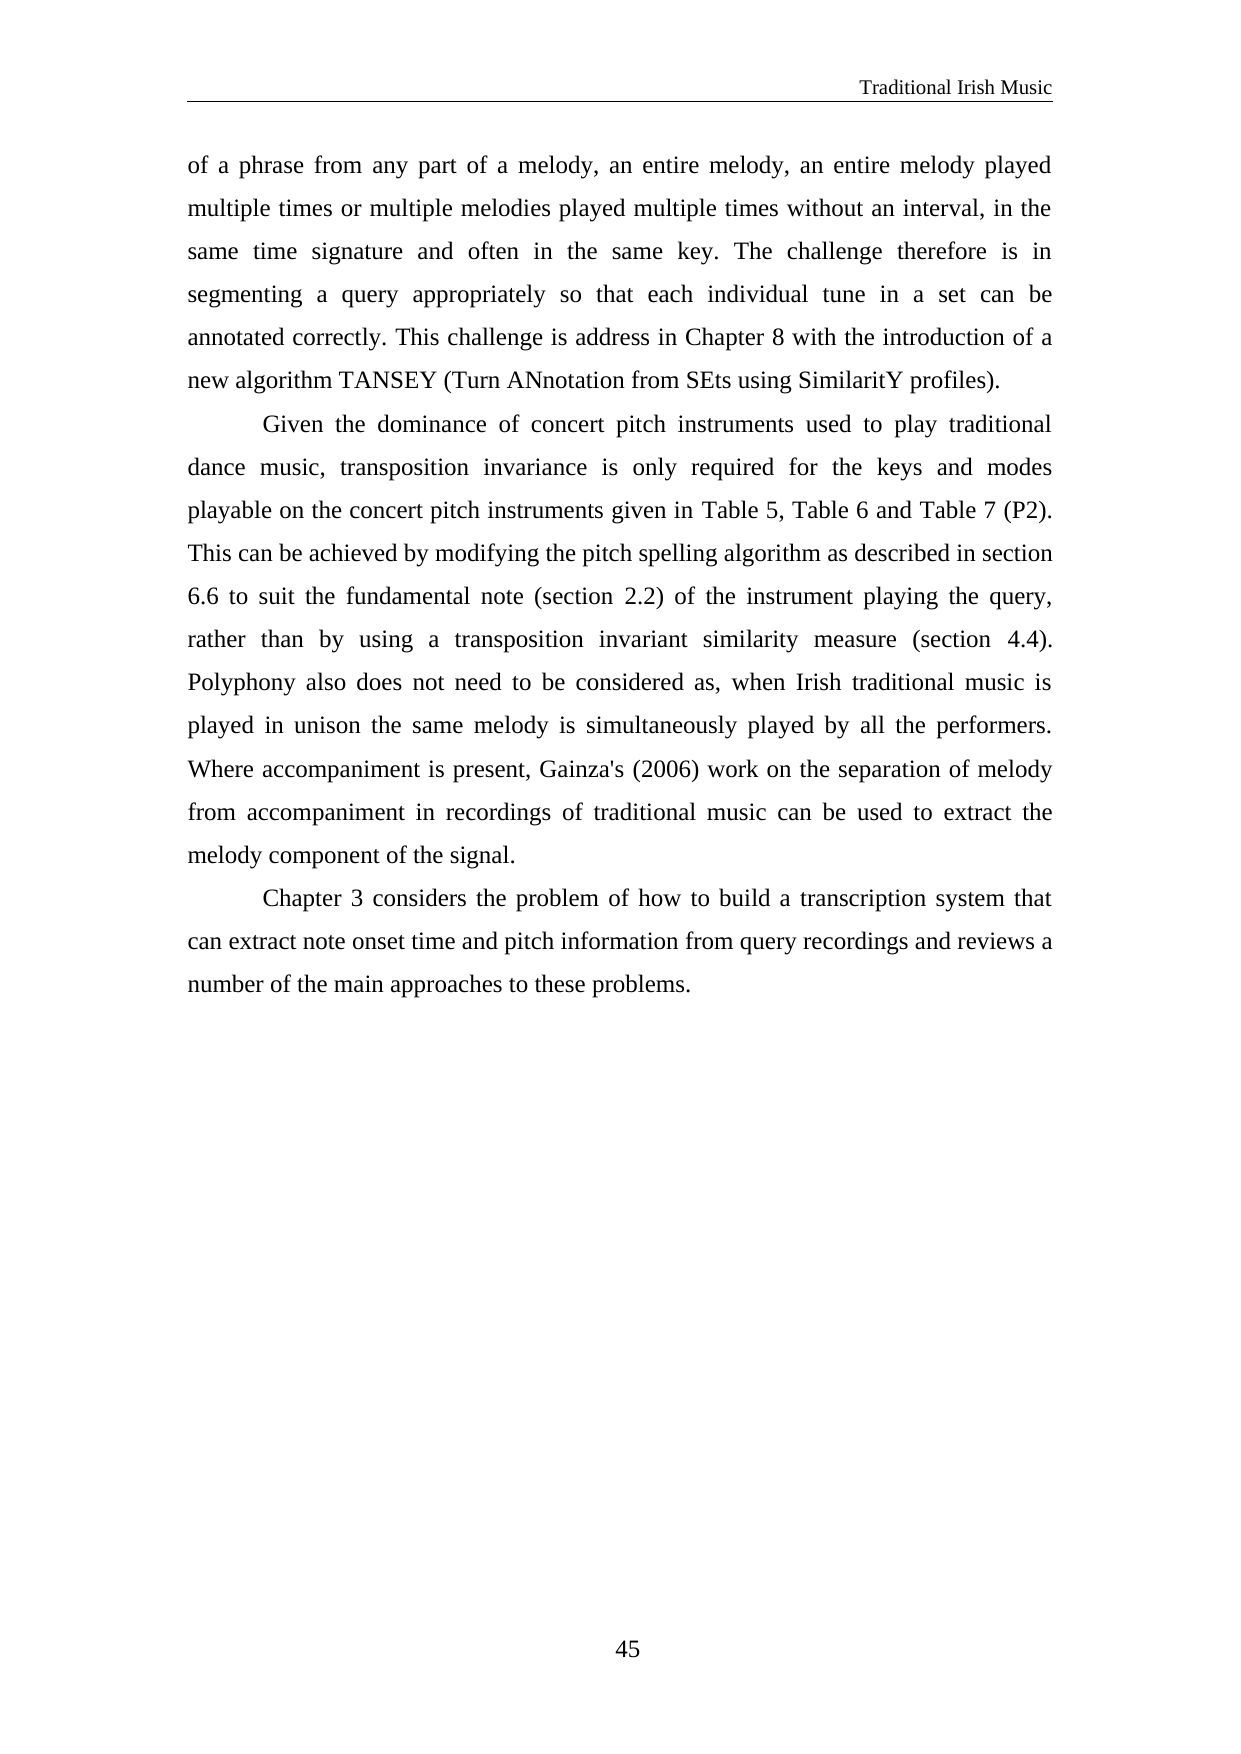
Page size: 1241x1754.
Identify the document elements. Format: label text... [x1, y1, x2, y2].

text Given the dominance of concert pitch instruments used to play traditional dance music, transposition invariance is only required for the keys and modes playable on the concert pitch instruments given in Table 5, Table 6 and Table 7 (P2). This can be achieved by modifying the pitch spelling algorithm as described in section 6.6 to suit the fundamental note (section 2.2) of the instrument playing the query, rather than by using a transposition invariant similarity measure (section 4.4). Polyphony also does not need to be considered as, when Irish traditional music is played in unison the same melody is simultaneously played by all the performers. Where accompaniment is present, Gainza's (2006) work on the separation of melody from accompaniment in recordings of traditional music can be used to extract the melody component of the signal. [187, 409, 1053, 869]
text Chapter 3 considers the problem of how to build a transcription system that can extract note onset time and pitch information from query recordings and reviews a number of the main approaches to these problems. [187, 883, 1053, 998]
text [187, 150, 1053, 394]
